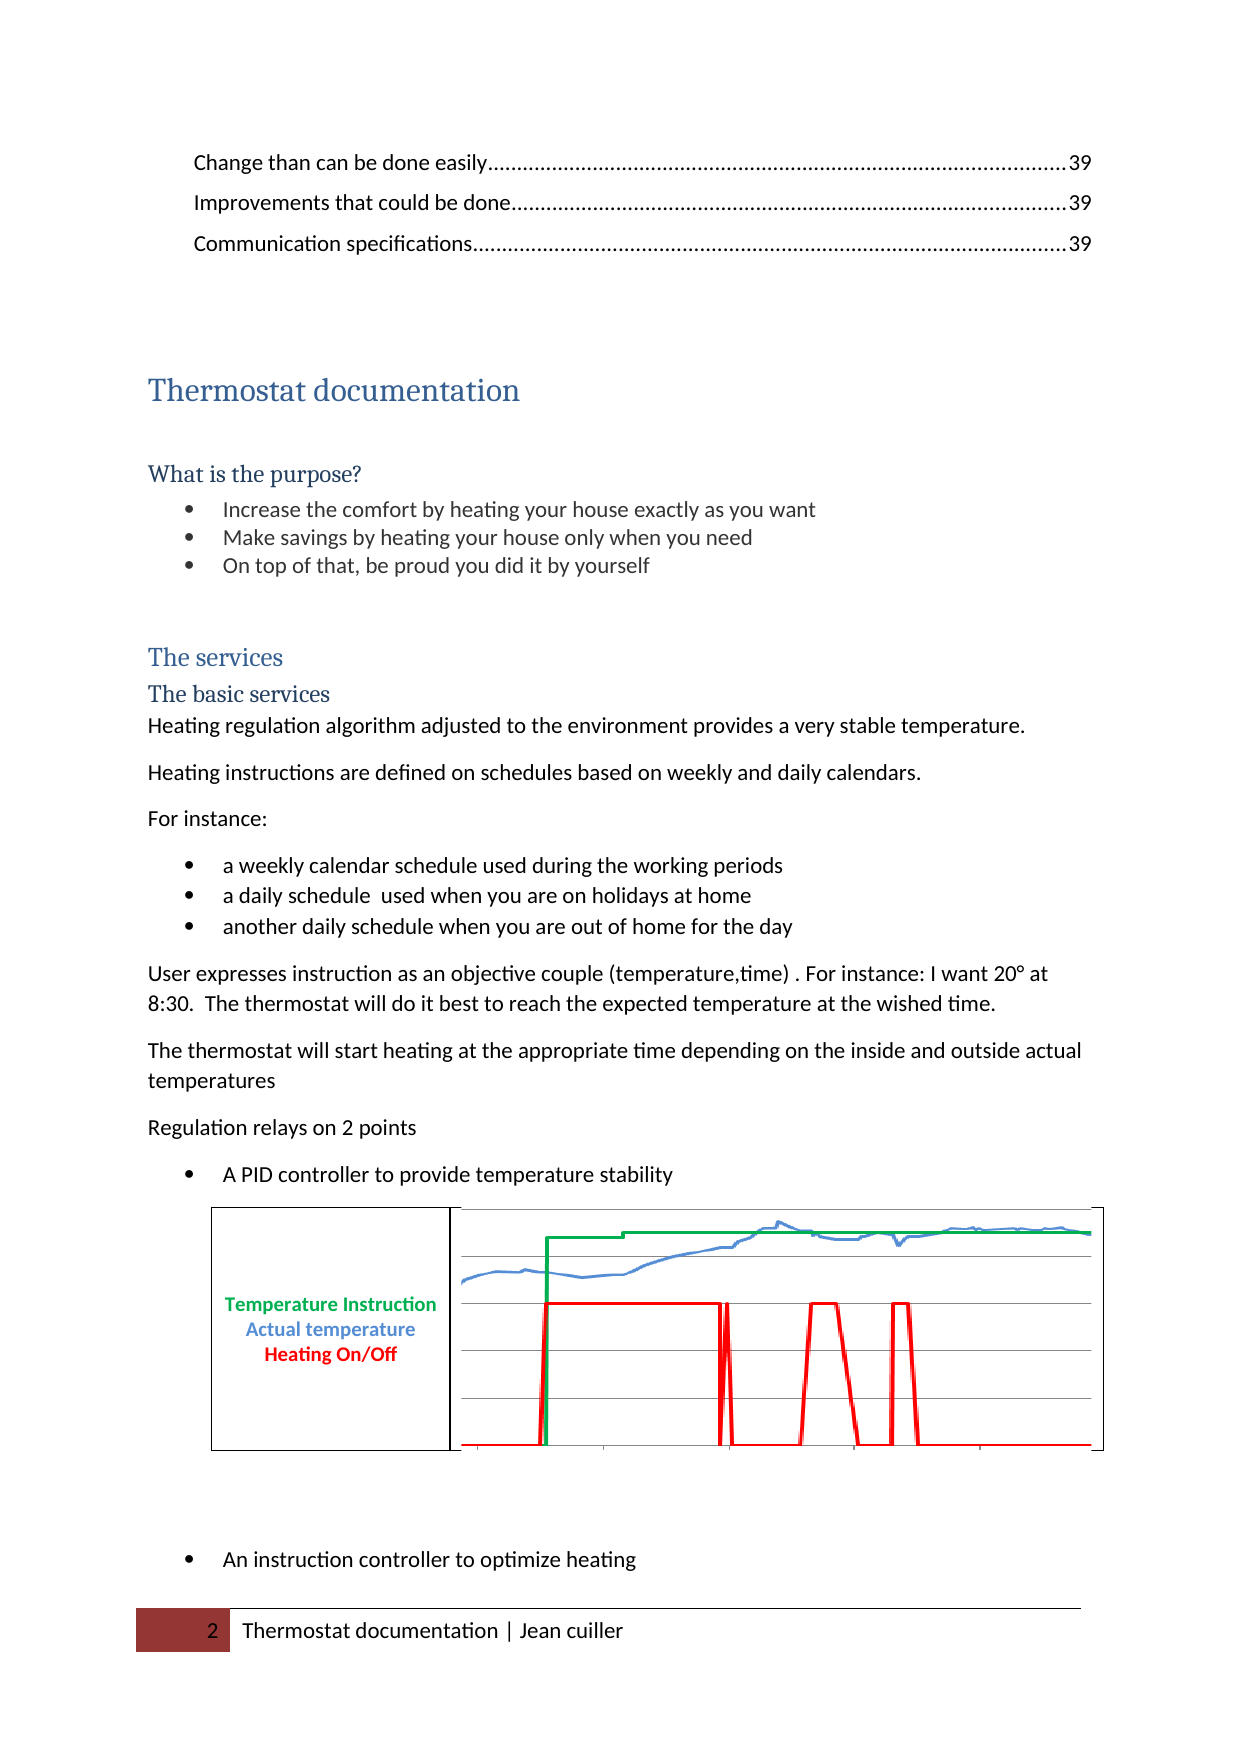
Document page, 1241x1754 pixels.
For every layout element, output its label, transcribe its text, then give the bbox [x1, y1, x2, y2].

text The thermostat will start heating at the appropriate time depending on the inside and outside actual temperatures [148, 1036, 1093, 1094]
text User expresses instruction as an objective couple (temperature,time) . For instance: I want 20° at 8:30. The thermostat will do it best to reach the expected temperature at the wished time. [148, 959, 1093, 1017]
list An instruction controller to optimize heating [185, 1545, 1093, 1573]
picture [461, 1207, 1092, 1451]
text For instance: [148, 804, 1093, 833]
list Make savings by heating your house only when you need [185, 523, 1093, 552]
subtitle The basic services [148, 680, 1093, 708]
table_header [1092, 1208, 1103, 1450]
list A PID controller to provide temperature stability [185, 1160, 1093, 1188]
list On top of that, be proud you did it by yourself [185, 552, 1093, 579]
subtitle The services [148, 642, 1093, 673]
list a daily schedule used when you are on holidays at home [185, 882, 1093, 910]
subtitle Thermostat documentation [148, 372, 1093, 410]
text Heating regulation algorithm adjusted to the environment provides a very stable temperature. [148, 711, 1093, 739]
subtitle What is the purpose? [148, 460, 1093, 488]
table_header Temperature Instruction Actual temperature Heating On/Off [212, 1208, 449, 1450]
table_header [451, 1208, 461, 1450]
text Regulation relays on 2 points [148, 1113, 1093, 1141]
text Heating instructions are defined on schedules based on weekly and daily calendars. [148, 758, 1093, 786]
list a weekly calendar schedule used during the working periods [185, 851, 1093, 879]
list Increase the comfort by heating your house exactly as you want [185, 496, 1093, 523]
list another daily schedule when you are out of home for the day [185, 912, 1093, 940]
